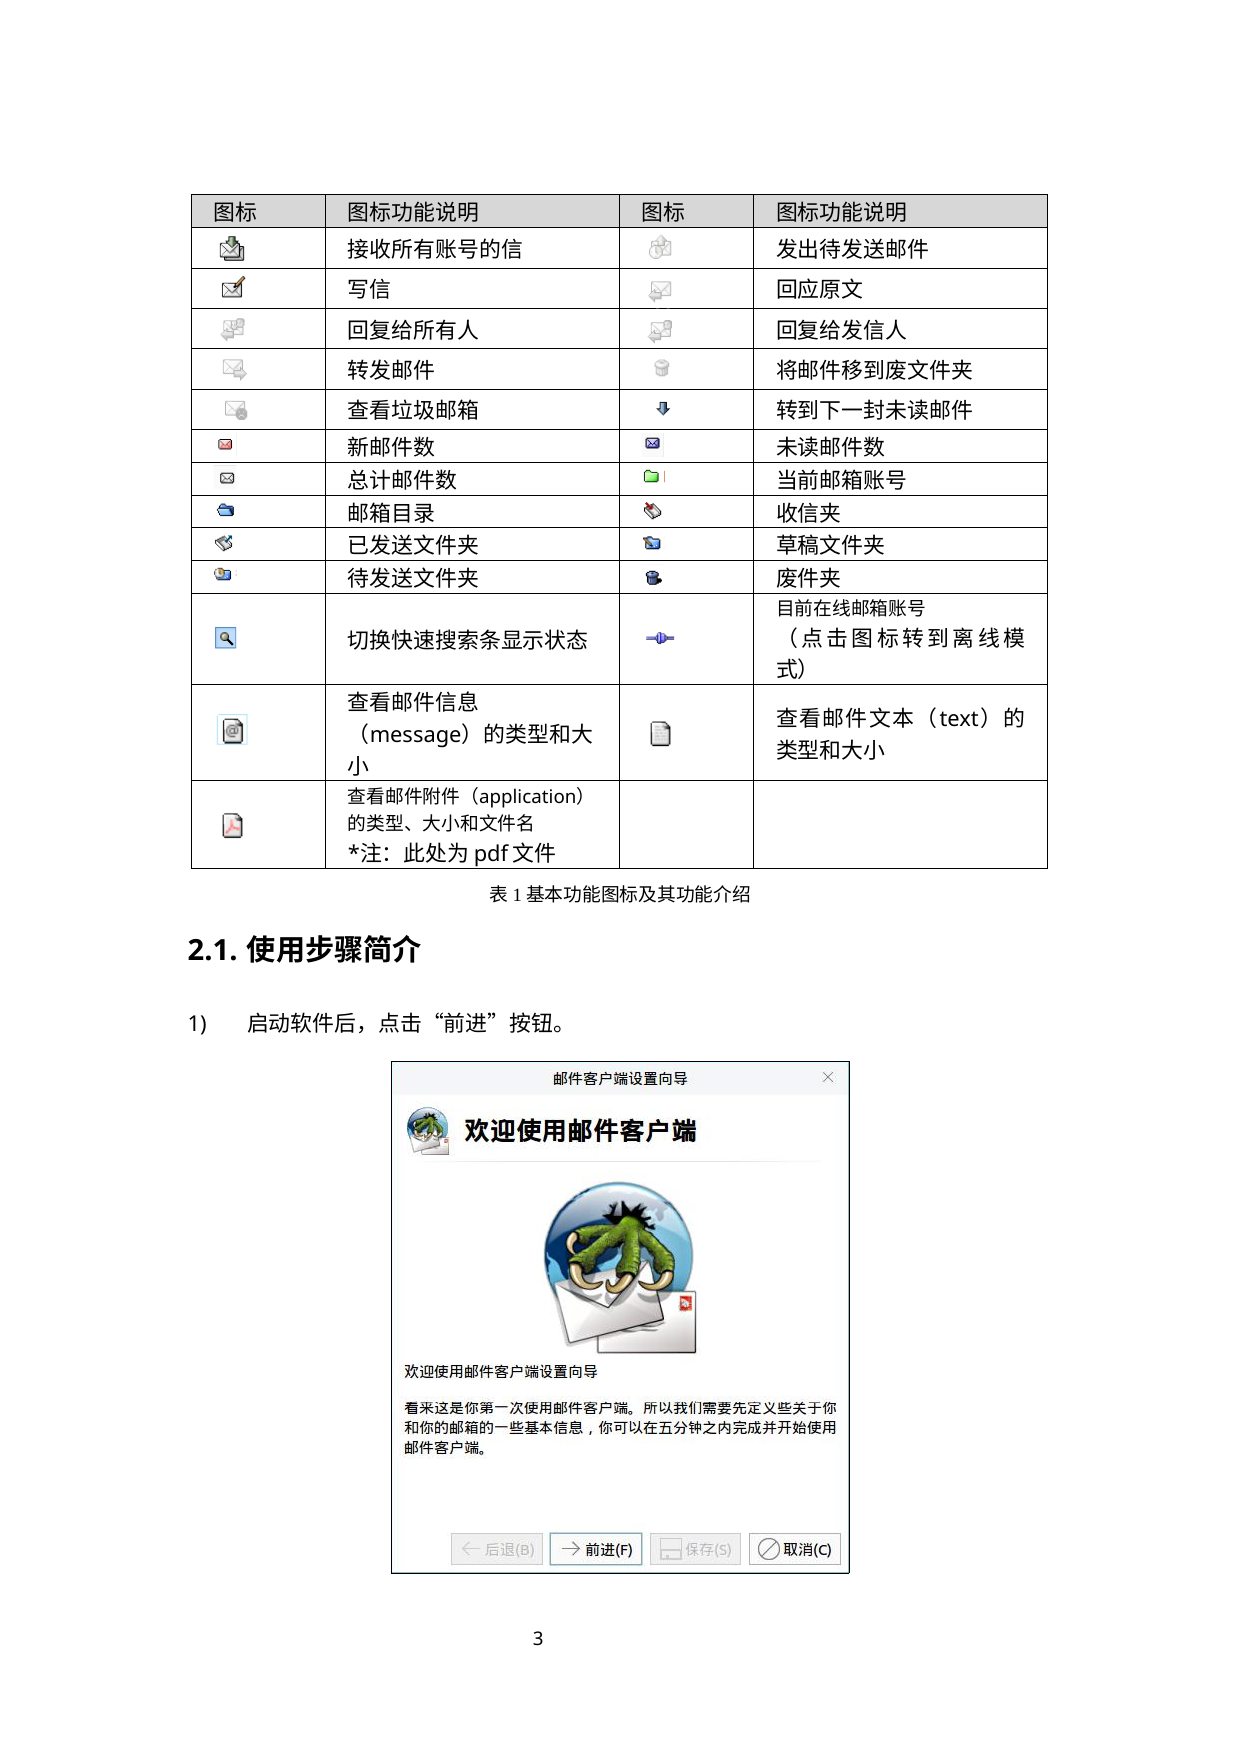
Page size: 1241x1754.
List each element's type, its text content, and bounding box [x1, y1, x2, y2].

table_cell [253, 349, 325, 389]
table_cell [620, 561, 753, 593]
table_cell [620, 228, 641, 267]
table_cell 收信夹 [754, 496, 1047, 527]
subtitle 启动软件后，点击“前进”按钮。 [187, 1006, 1053, 1038]
table_cell [192, 594, 325, 684]
table_header 图标 [620, 195, 753, 227]
table_cell 草稿文件夹 [754, 528, 1047, 560]
table_cell [620, 594, 753, 684]
table_cell 新邮件数 [326, 430, 619, 462]
table_cell 目前在线邮箱账号 （点击图标转到离线模式） [754, 594, 1047, 684]
picture [213, 228, 253, 429]
picture [213, 714, 251, 752]
table_cell [253, 390, 325, 429]
table_cell [620, 390, 641, 429]
table_cell [620, 781, 753, 867]
table_cell [682, 269, 753, 308]
table_cell 写信 [326, 269, 619, 308]
table_cell 回复给所有人 [326, 309, 619, 348]
table_cell [192, 430, 325, 462]
picture [641, 563, 665, 587]
picture [392, 1062, 849, 1573]
table_cell 转到下一封未读邮件 [754, 390, 1047, 429]
table_header 图标功能说明 [326, 195, 619, 227]
table_cell [253, 228, 325, 267]
picture [641, 433, 665, 457]
table_cell 切换快速搜索条显示状态 [326, 594, 619, 684]
table_cell 将邮件移到废文件夹 [754, 349, 1047, 389]
table_cell [682, 309, 753, 348]
table_header 图标 [192, 195, 325, 227]
table_cell [253, 269, 325, 308]
table_cell [754, 781, 1047, 867]
table_cell [192, 463, 325, 494]
table_cell [192, 685, 325, 780]
table_cell 查看邮件文本（text）的类型和大小 [754, 685, 1047, 780]
table_cell [682, 390, 753, 429]
table_cell 转发邮件 [326, 349, 619, 389]
table_cell 总计邮件数 [326, 463, 619, 494]
table_cell 废件夹 [754, 561, 1047, 593]
table_cell [192, 349, 213, 389]
table_cell [253, 309, 325, 348]
picture [213, 806, 251, 843]
table_cell 接收所有账号的信 [326, 228, 619, 267]
table_cell [620, 430, 753, 462]
table_cell [620, 349, 641, 389]
picture [641, 465, 665, 489]
table_cell [192, 228, 213, 267]
table_cell 发出待发送邮件 [754, 228, 1047, 267]
table_cell [620, 309, 641, 348]
picture [213, 498, 237, 522]
table_cell [192, 528, 325, 560]
picture [213, 563, 237, 587]
table_cell [620, 496, 753, 527]
table_cell 邮箱目录 [326, 496, 619, 527]
table_cell [682, 228, 753, 267]
table_cell [620, 528, 753, 560]
picture [641, 531, 665, 555]
table_cell 待发送文件夹 [326, 561, 619, 593]
table_cell [192, 496, 325, 527]
text 表 1 基本功能图标及其功能介绍 [187, 162, 1053, 909]
picture [641, 714, 679, 752]
picture [213, 531, 237, 555]
table_cell 查看垃圾邮箱 [326, 390, 619, 429]
table_cell 当前邮箱账号 [754, 463, 1047, 494]
picture [641, 228, 682, 429]
table_cell 未读邮件数 [754, 430, 1047, 462]
table_cell [682, 349, 753, 389]
picture [213, 465, 237, 489]
table_cell 查看邮件信息（message）的类型和大小 [326, 685, 619, 780]
table_cell [192, 269, 213, 308]
table_cell 查看邮件附件（application）的类型、大小和文件名 *注：此处为pdf文件 [326, 781, 619, 867]
picture [641, 626, 679, 650]
table_cell 已发送文件夹 [326, 528, 619, 560]
table_cell [192, 309, 213, 348]
table_cell [620, 463, 753, 494]
picture [641, 498, 665, 522]
subtitle 使用步骤简介 [187, 916, 1053, 981]
table_cell 回应原文 [754, 269, 1047, 308]
table_cell [192, 561, 325, 593]
table_header 图标功能说明 [754, 195, 1047, 227]
picture [213, 433, 237, 457]
table_cell 回复给发信人 [754, 309, 1047, 348]
table_cell [192, 781, 325, 867]
table_cell [620, 685, 753, 780]
table_cell [192, 390, 213, 429]
picture [213, 626, 237, 649]
table_cell [620, 269, 641, 308]
